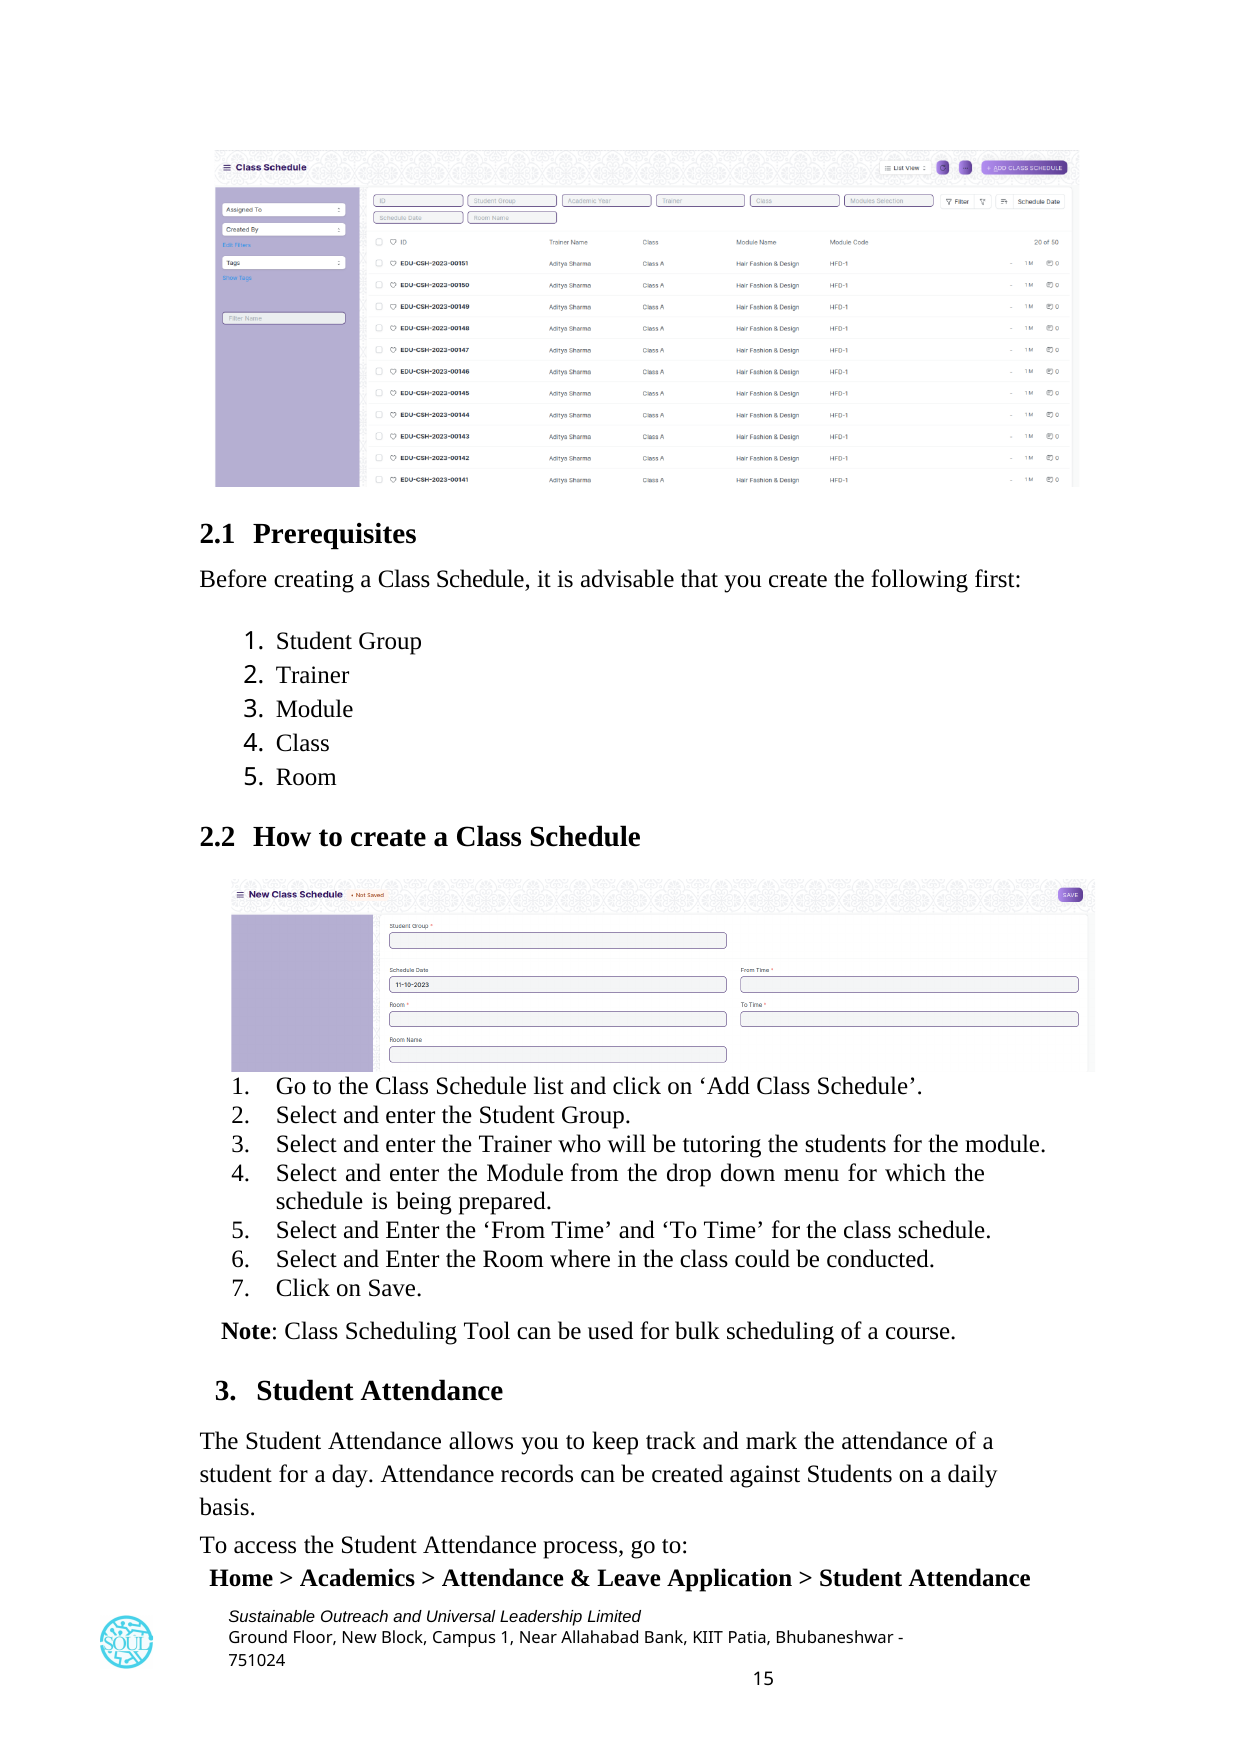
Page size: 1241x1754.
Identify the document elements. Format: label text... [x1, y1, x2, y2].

text Note: Class Scheduling Tool can be used for bulk scheduling of a course. [221, 1316, 1053, 1345]
list Room [243, 759, 1053, 793]
text To access the Student Attendance process, go to: [199, 1530, 1053, 1558]
list Class [243, 725, 1053, 759]
text The Student Attendance allows you to keep track and mark the attendance of a student for a day. Attendance records can be created against Students on a daily basis. [199, 1426, 1053, 1521]
list Select and Enter the ‘From Time’ and ‘To Time’ for the class schedule. [231, 1215, 1053, 1244]
list Go to the Class Schedule list and click on ‘Add Class Schedule’. [231, 1072, 1053, 1100]
text Home > Academics > Attendance & Leave Application > Student Attendance [187, 1563, 1053, 1592]
list Student Group [243, 622, 1053, 657]
list Select and enter the Module from the drop down menu for which the schedule is being prepared. [231, 1158, 1053, 1215]
list Module [243, 691, 1053, 725]
list Trainer [243, 657, 1053, 691]
subtitle Prerequisites [199, 516, 1053, 549]
subtitle How to create a Class Schedule [199, 819, 1053, 853]
list Click on Save. [231, 1273, 1053, 1301]
picture [100, 1615, 154, 1669]
list Select and Enter the Room where in the class could be conducted. [231, 1244, 1053, 1273]
picture [214, 150, 1080, 487]
list Select and enter the Trainer who will be tutoring the students for the module. [231, 1129, 1053, 1158]
list Before creating a Class Schedule, it is advisable that you create the following first: [199, 564, 1053, 592]
picture [231, 879, 1096, 1072]
list Select and enter the Student Group. [231, 1100, 1053, 1129]
subtitle Student Attendance [214, 1373, 1053, 1407]
